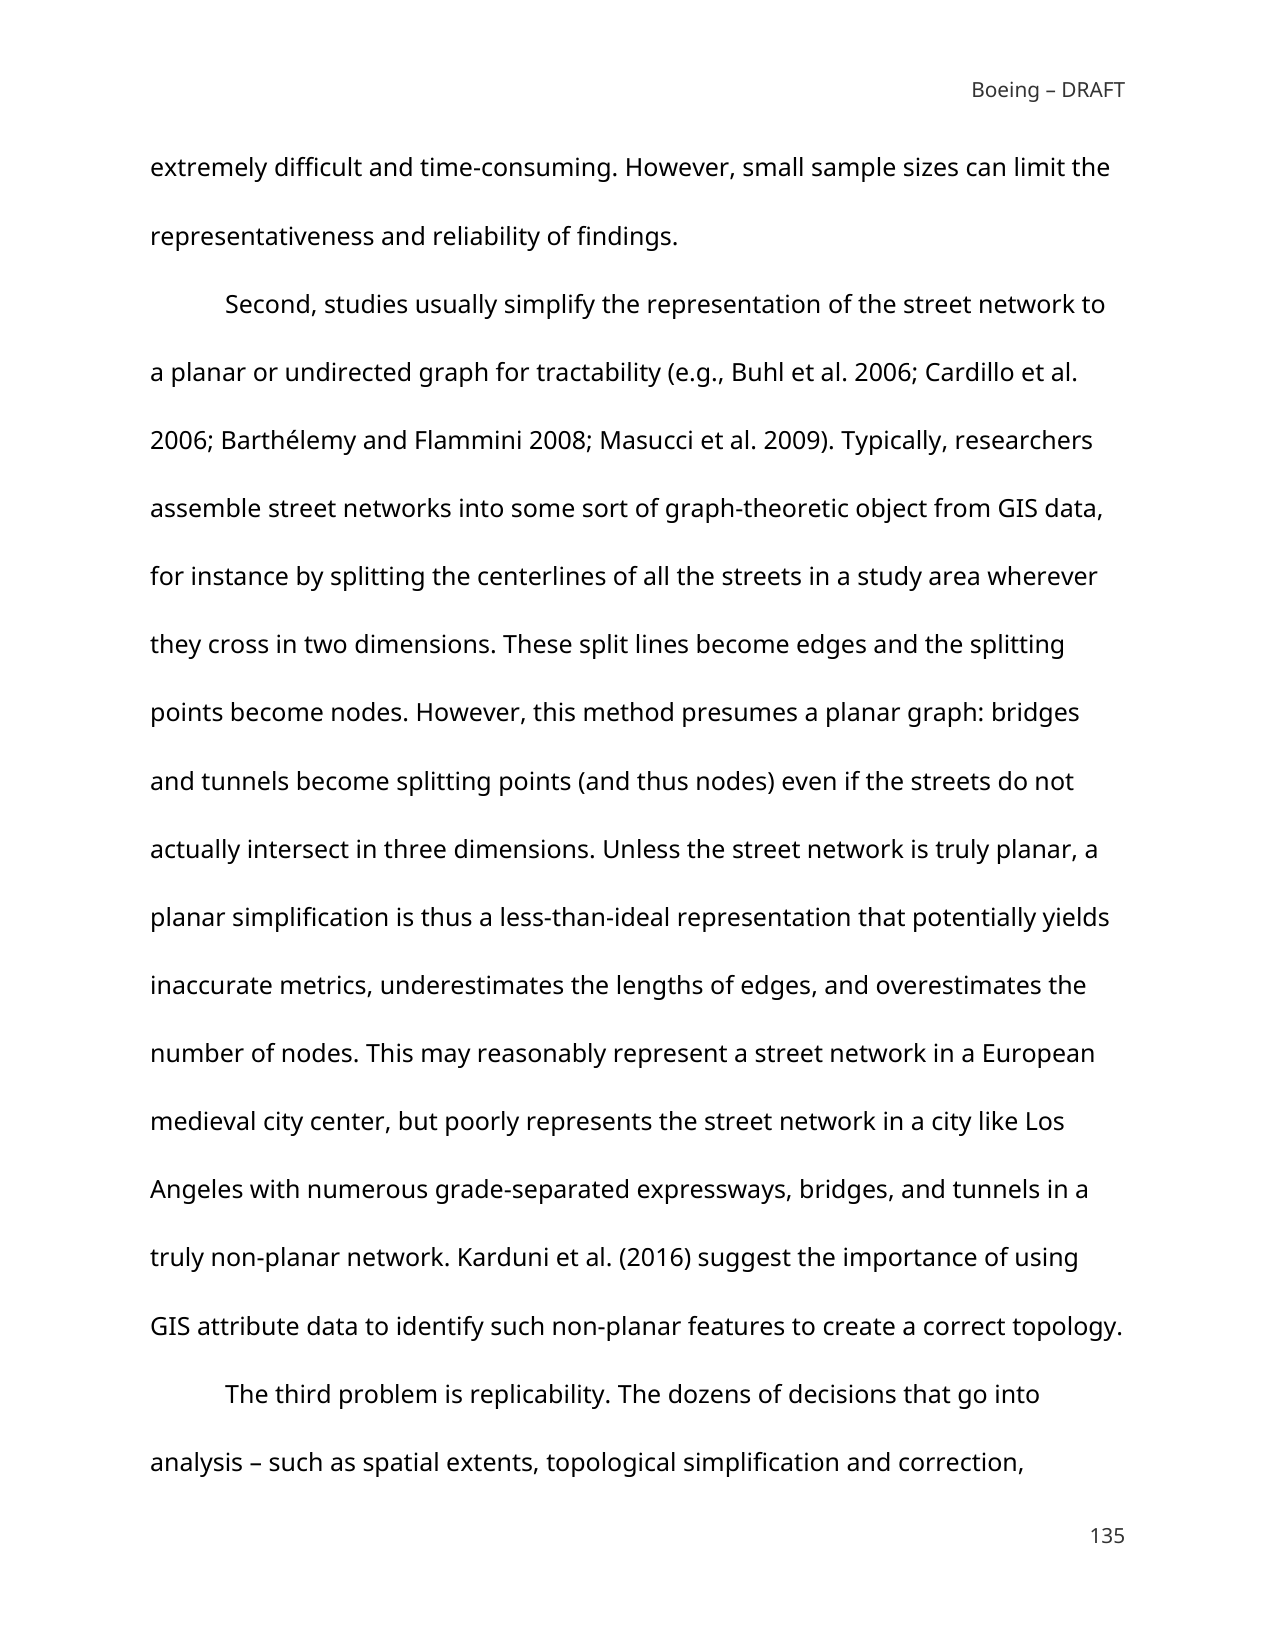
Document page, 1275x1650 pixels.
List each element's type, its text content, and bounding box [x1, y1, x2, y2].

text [150, 1376, 1125, 1478]
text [150, 150, 1125, 252]
text Second, studies usually simplify the representation of the street network to a planar or undirected graph for tractability (e.g., Buhl et al. 2006; Cardillo et al. 2006; Barthélemy and Flammini 2008; Masucci et al. 2009). Typically, researchers assemble street networks into some sort of graph-theoretic object from GIS data, for instance by splitting the centerlines of all the streets in a study area wherever they cross in two dimensions. These split lines become edges and the splitting points become nodes. However, this method presumes a planar graph: bridges and tunnels become splitting points (and thus nodes) even if the streets do not actually intersect in three dimensions. Unless the street network is truly planar, a planar simplification is thus a less-than-ideal representation that potentially yields inaccurate metrics, underestimates the lengths of edges, and overestimates the number of nodes. This may reasonably represent a street network in a European medieval city center, but poorly represents the street network in a city like Los Angeles with numerous grade-separated expressways, bridges, and tunnels in a truly non-planar network. Karduni et al. (2016) suggest the importance of using GIS attribute data to identify such non-planar features to create a correct topology. [150, 286, 1125, 1342]
